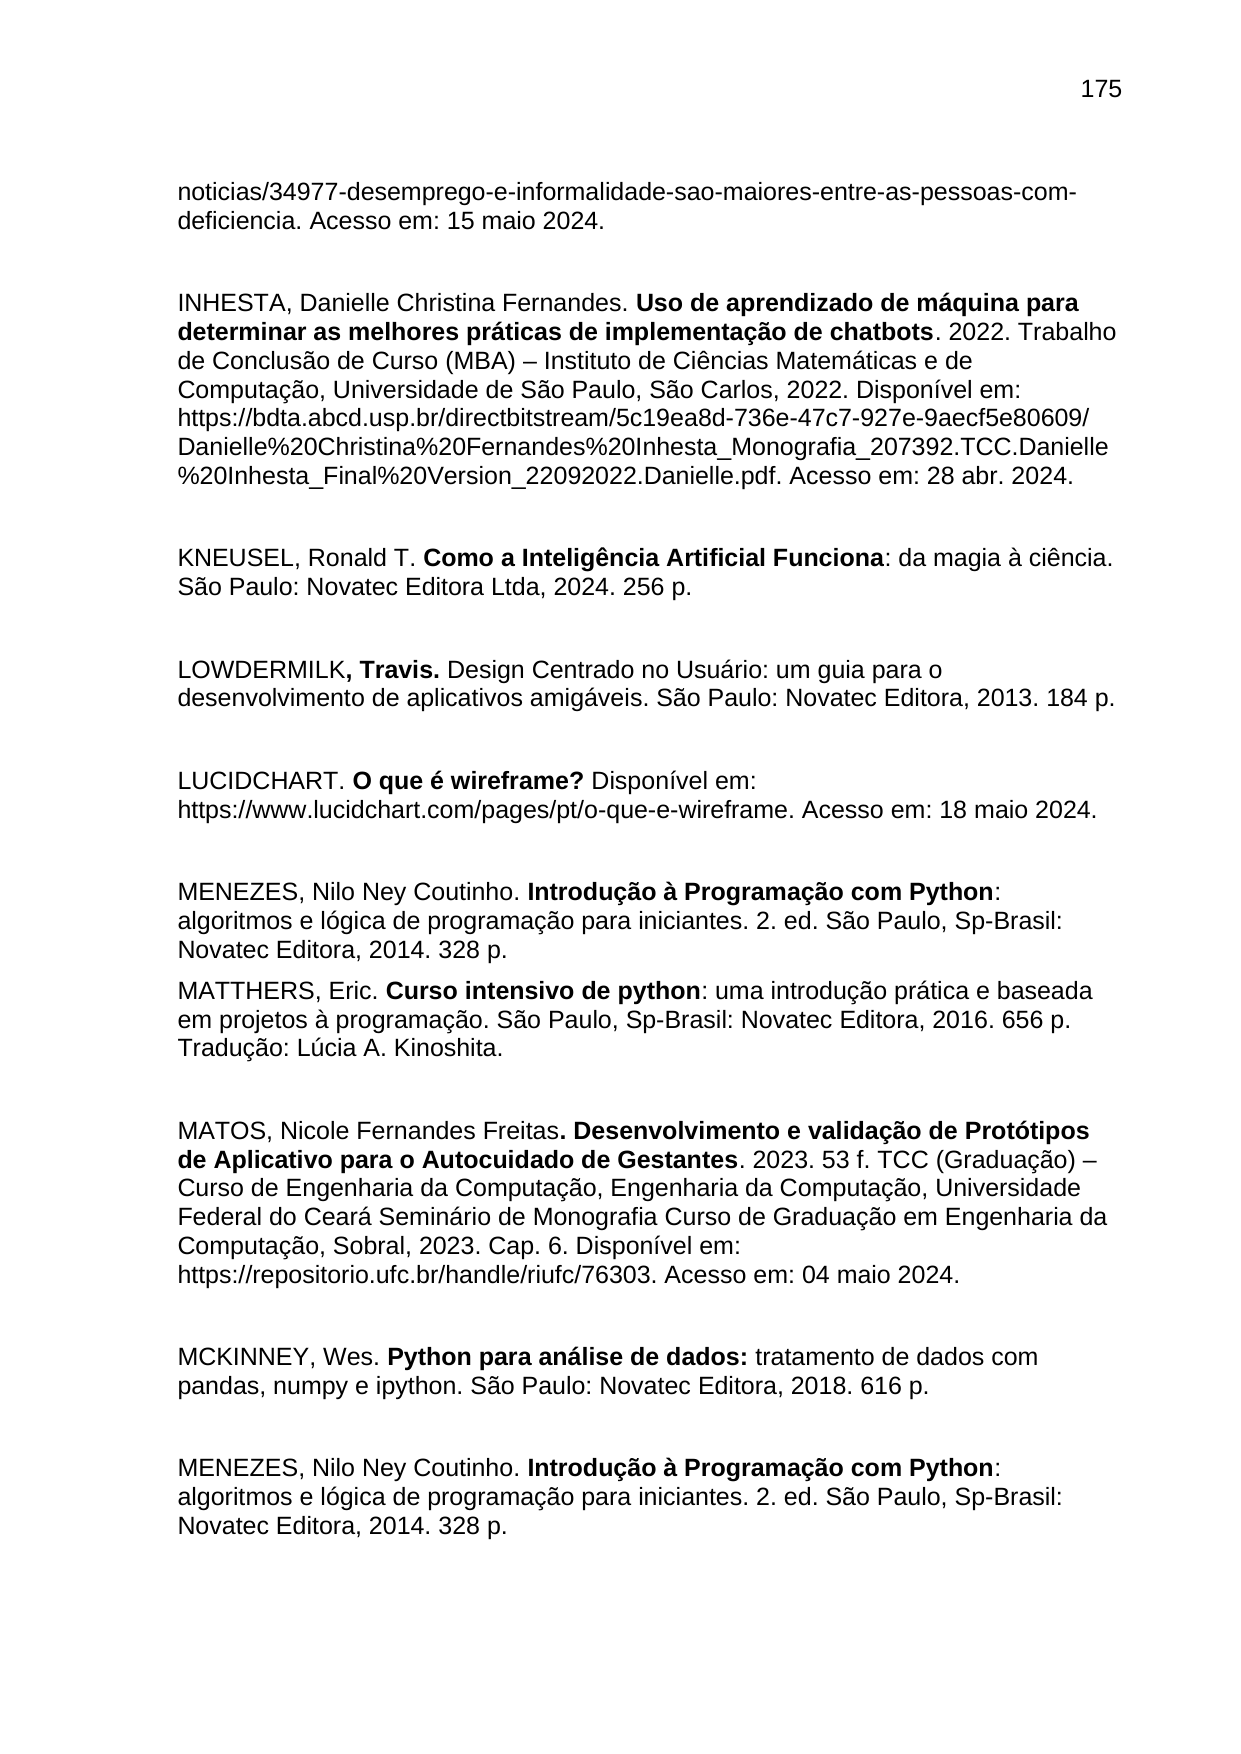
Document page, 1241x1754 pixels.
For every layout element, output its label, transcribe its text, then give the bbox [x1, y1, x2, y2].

text MATTHERS, Eric. Curso intensivo de python: uma introdução prática e baseada em projetos à programação. São Paulo, Sp-Brasil: Novatec Editora, 2016. 656 p. Tradução: Lúcia A. Kinoshita. [177, 976, 1122, 1062]
text LOWDERMILK, Travis. Design Centrado no Usuário: um guia para o desenvolvimento de aplicativos amigáveis. São Paulo: Novatec Editora, 2013. 184 p. [177, 655, 1122, 712]
text MENEZES, Nilo Ney Coutinho. Introdução à Programação com Python: algoritmos e lógica de programação para iniciantes. 2. ed. São Paulo, Sp-Brasil: Novatec Editora, 2014. 328 p. [177, 1453, 1122, 1540]
text MCKINNEY, Wes. Python para análise de dados: tratamento de dados com pandas, numpy e ipython. São Paulo: Novatec Editora, 2018. 616 p. [931, 1342, 1122, 1400]
text MENEZES, Nilo Ney Coutinho. Introdução à Programação com Python: algoritmos e lógica de programação para iniciantes. 2. ed. São Paulo, Sp-Brasil: Novatec Editora, 2014. 328 p. [177, 877, 1122, 963]
text LUCIDCHART. O que é wireframe? Disponível em: https://www.lucidchart.com/pages/pt/o-que-e-wireframe. Acesso em: 18 maio 2024. [177, 766, 1122, 823]
text MATOS, Nicole Fernandes Freitas. Desenvolvimento e validação de Protótipos de Aplicativo para o Autocuidado de Gestantes. 2023. 53 f. TCC (Graduação) – Curso de Engenharia da Computação, Engenharia da Computação, Universidade Federal do Ceará Seminário de Monografia Curso de Graduação em Engenharia da Computação, Sobral, 2023. Cap. 6. Disponível em: https://repositorio.ufc.br/handle/riufc/76303. Acesso em: 04 maio 2024. [177, 1116, 1122, 1288]
text INHESTA, Danielle Christina Fernandes. Uso de aprendizado de máquina para determinar as melhores práticas de implementação de chatbots. 2022. Trabalho de Conclusão de Curso (MBA) – Instituto de Ciências Matemáticas e de Computação, Universidade de São Paulo, São Carlos, 2022. Disponível em: https://bdta.abcd.usp.br/directbitstream/5c19ea8d-736e-47c7-927e-9aecf5e80609/Danielle%20Christina%20Fernandes%20Inhesta_Monografia_207392.TCC.Danielle%20Inhesta_Final%20Version_22092022.Danielle.pdf. Acesso em: 28 abr. 2024. [177, 288, 1122, 490]
text KNEUSEL, Ronald T. Como a Inteligência Artificial Funciona: da magia à ciência. São Paulo: Novatec Editora Ltda, 2024. 256 p. [177, 543, 1122, 601]
